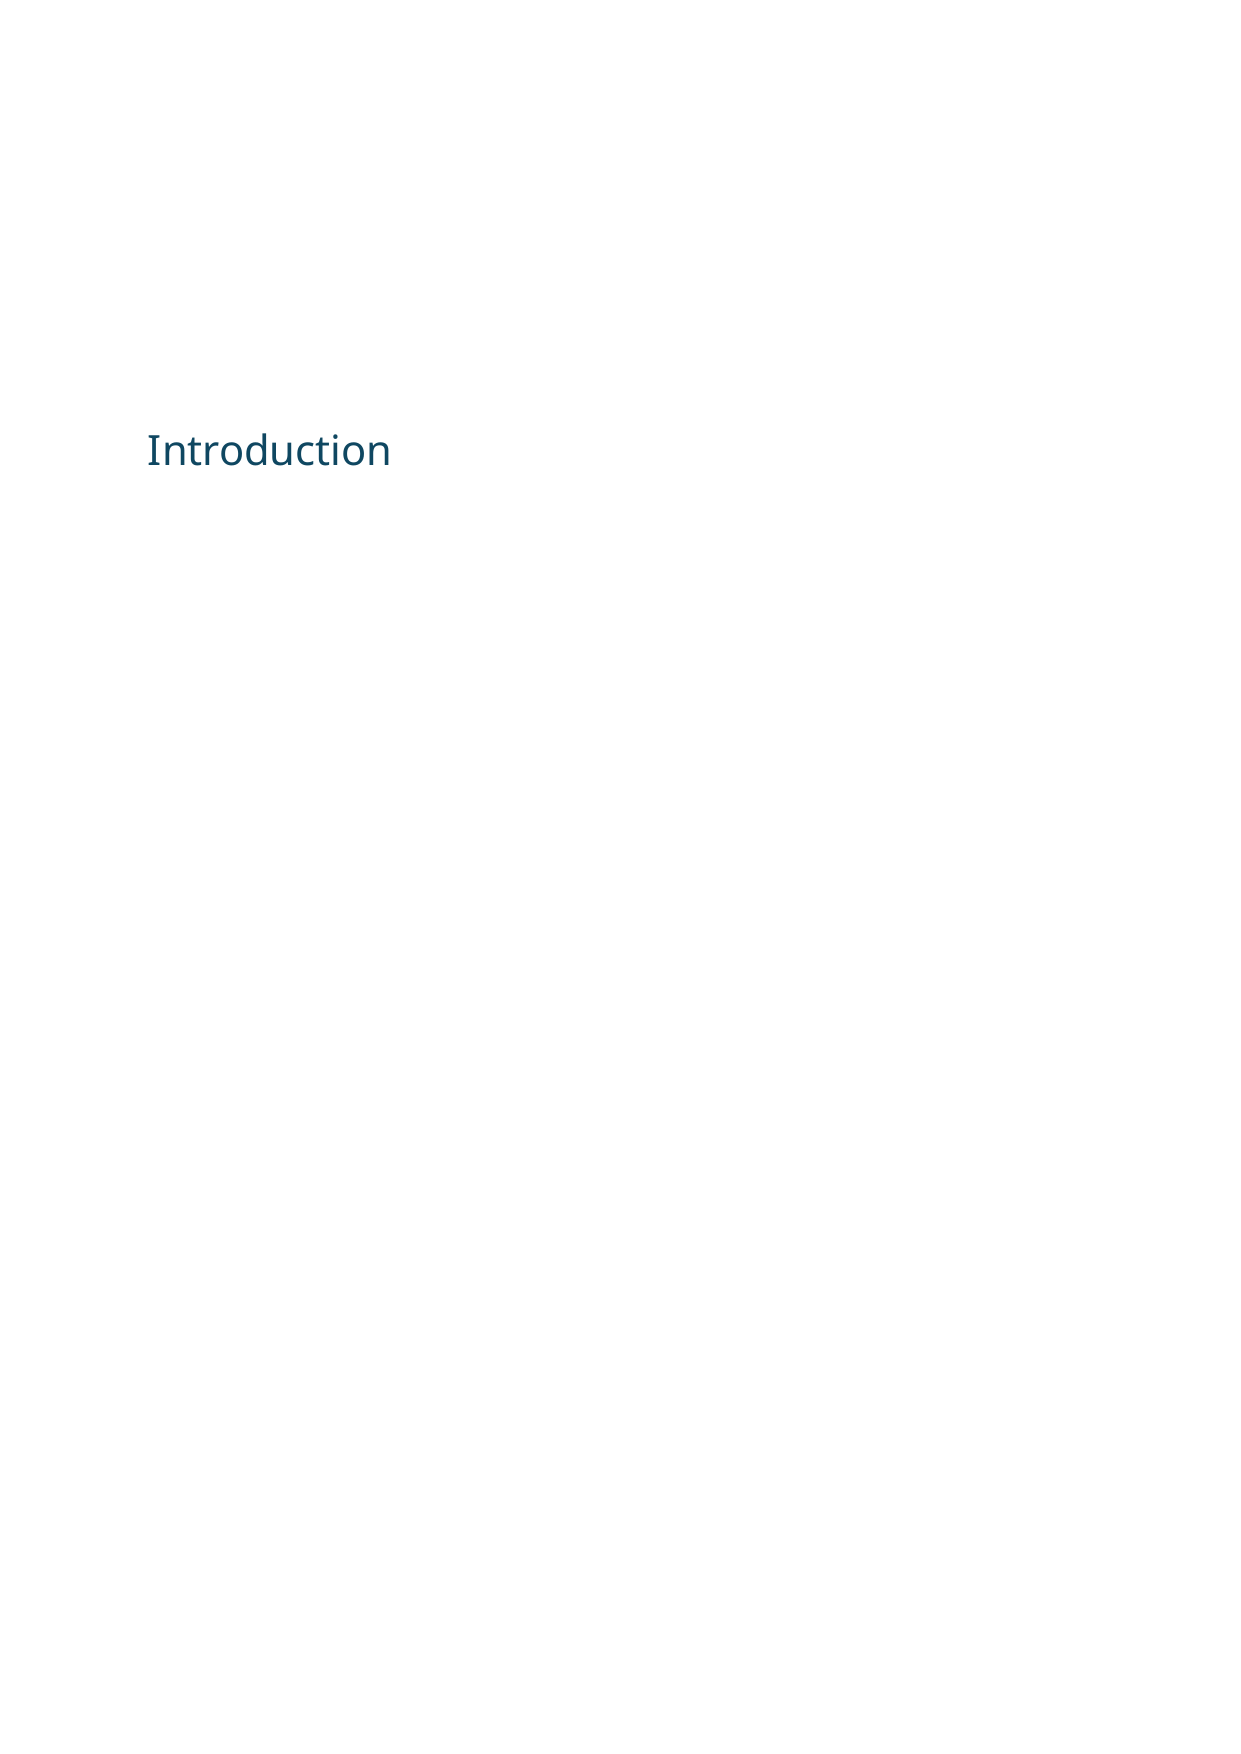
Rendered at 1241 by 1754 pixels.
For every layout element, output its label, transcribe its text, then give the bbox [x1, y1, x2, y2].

subtitle Introduction [148, 421, 1093, 477]
